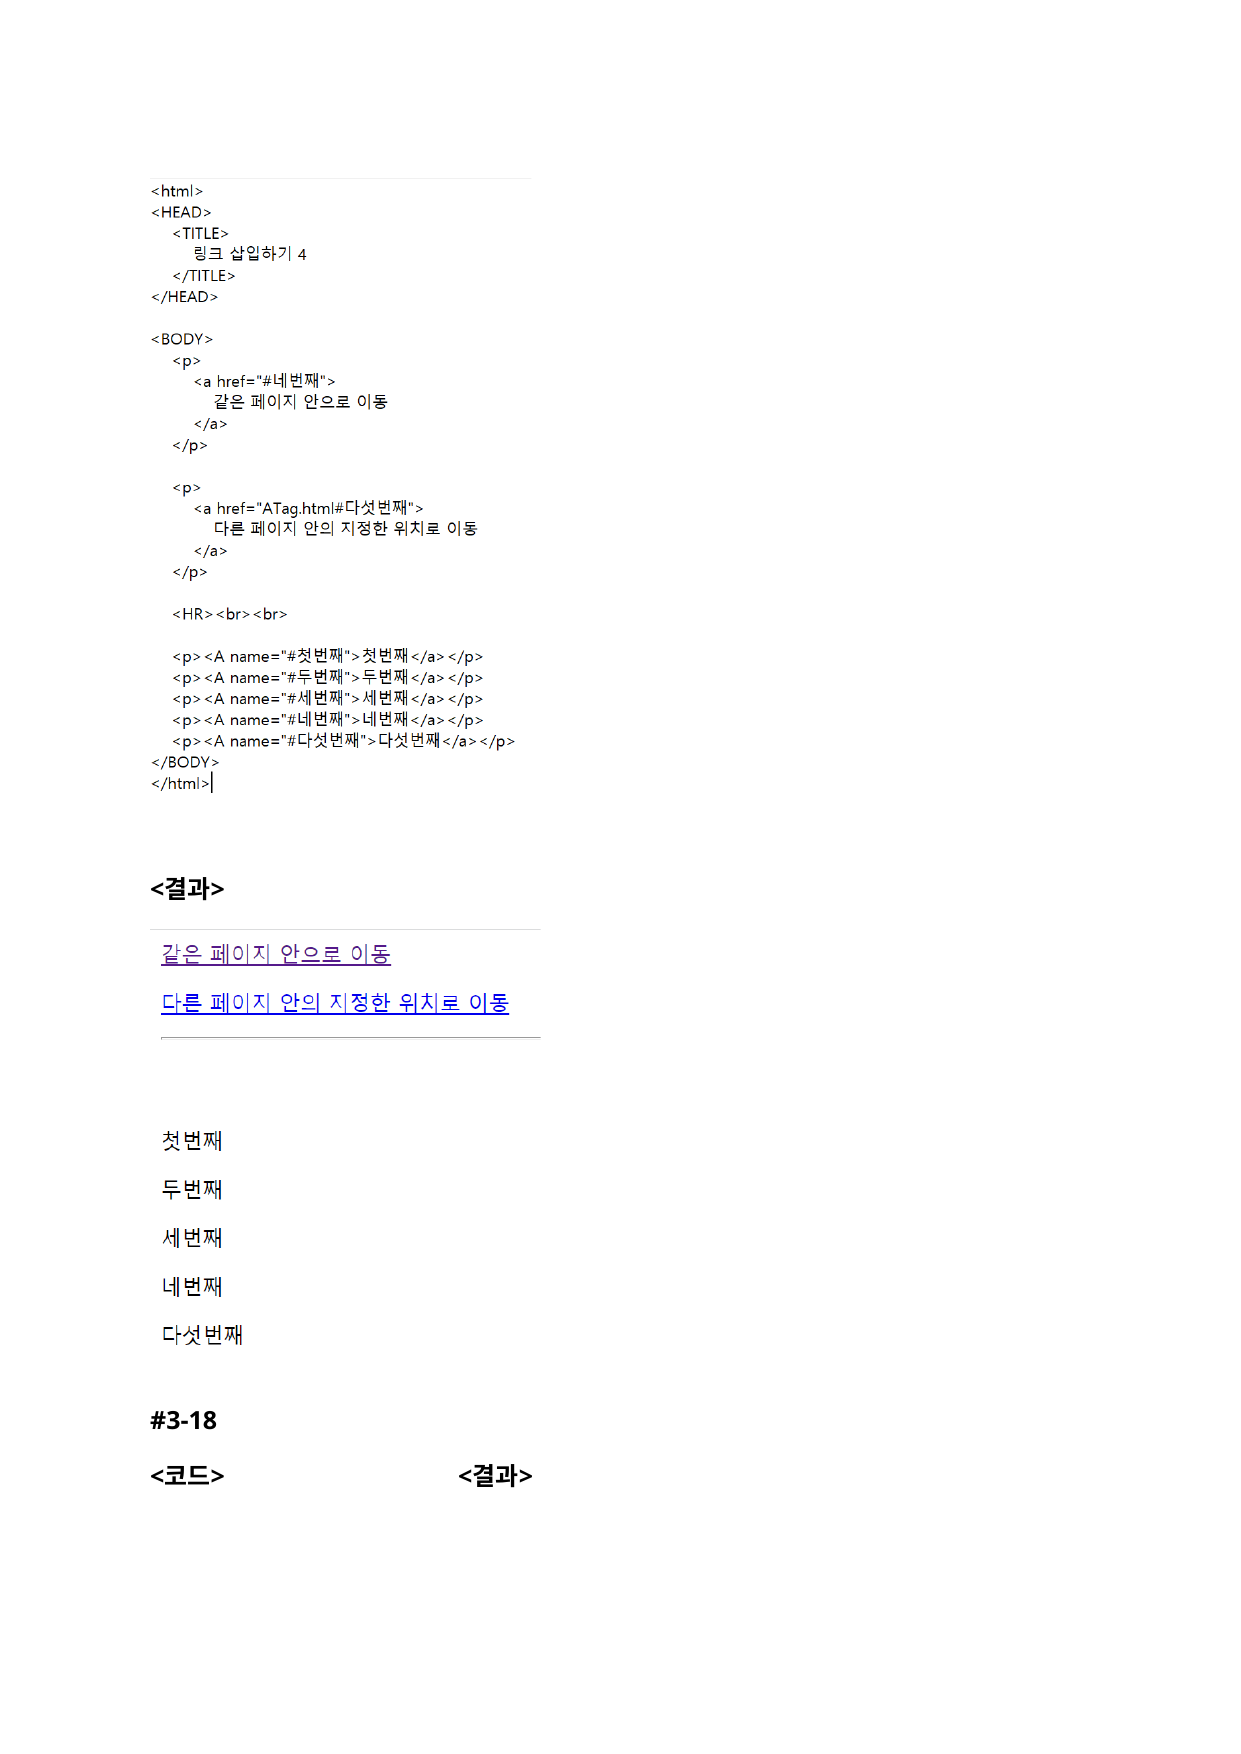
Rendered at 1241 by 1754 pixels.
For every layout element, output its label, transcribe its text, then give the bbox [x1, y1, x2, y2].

picture [150, 177, 532, 803]
text <코드> <결과> [150, 1456, 1090, 1492]
picture [150, 924, 541, 1384]
text #3-18 [150, 1403, 1090, 1437]
text <결과> [150, 869, 1090, 905]
